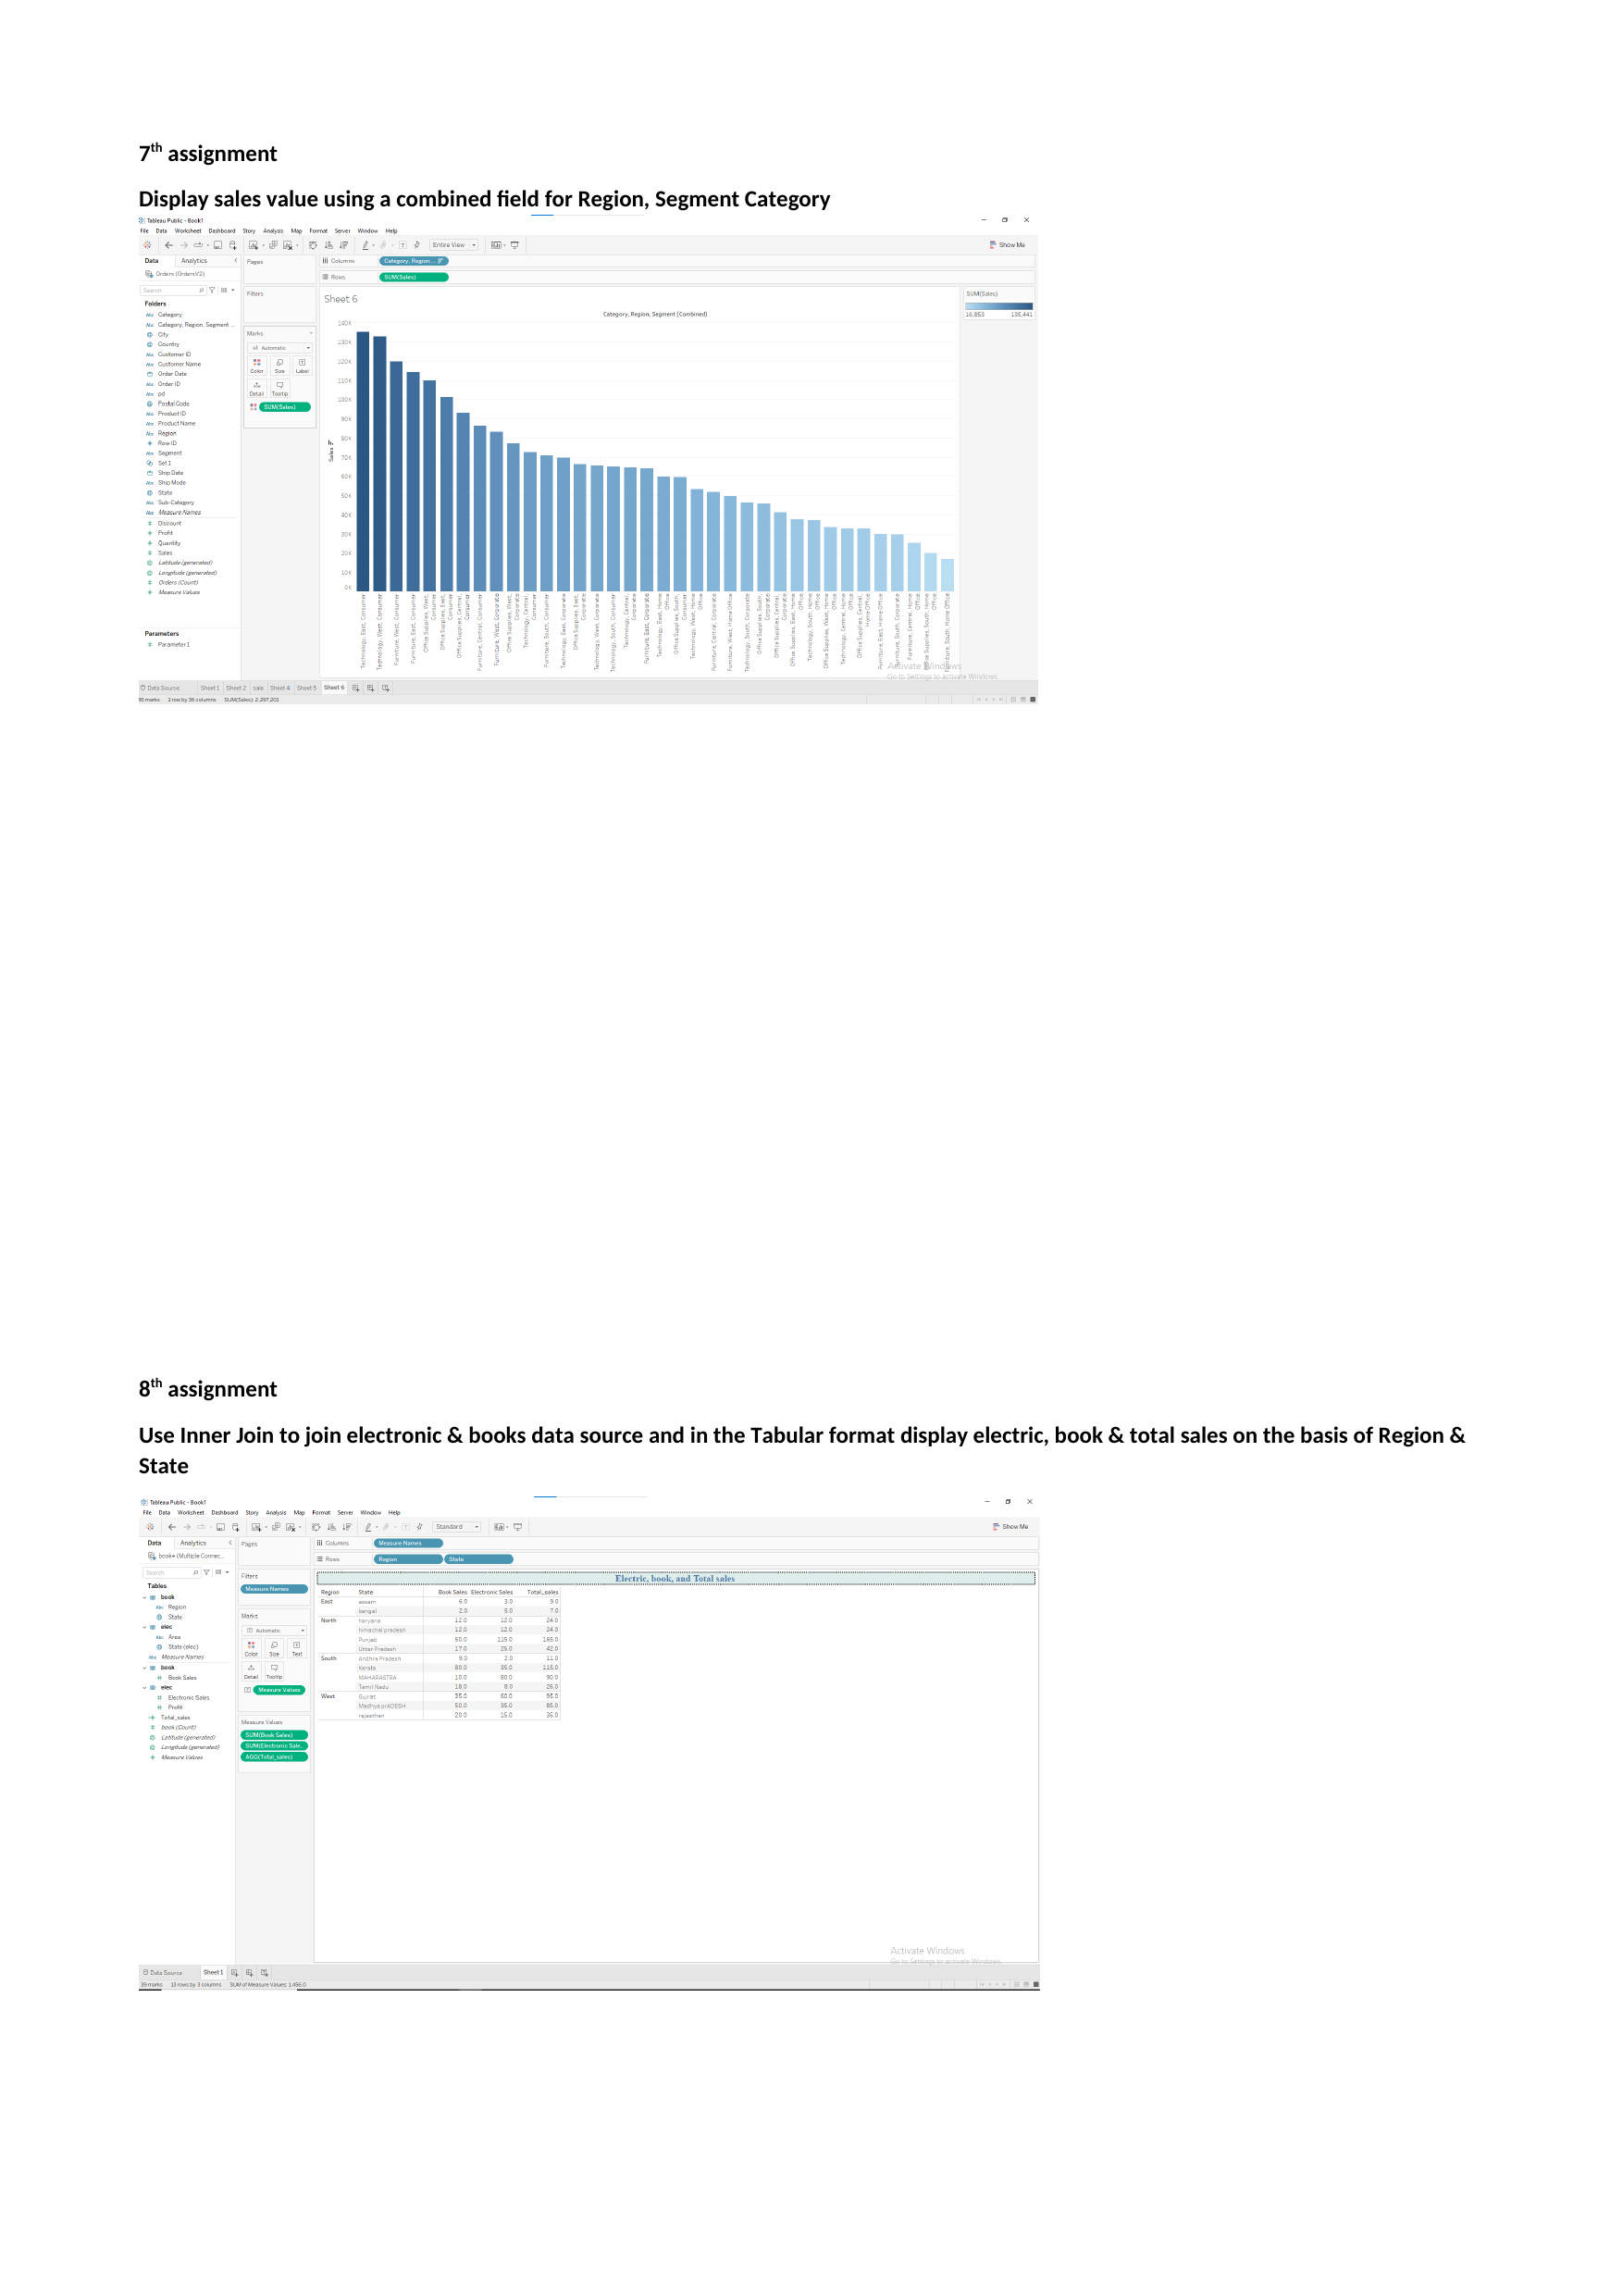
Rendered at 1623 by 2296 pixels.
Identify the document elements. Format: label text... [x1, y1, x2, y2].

text 7th assignment [139, 139, 1484, 168]
picture [139, 215, 1038, 704]
text 8th assignment [139, 1374, 1484, 1403]
picture [139, 1496, 1040, 1991]
text Use Inner Join to join electronic & books data source and in the Tabular format display electric, book & total sales on the basis of Region & State [139, 1421, 1484, 1479]
